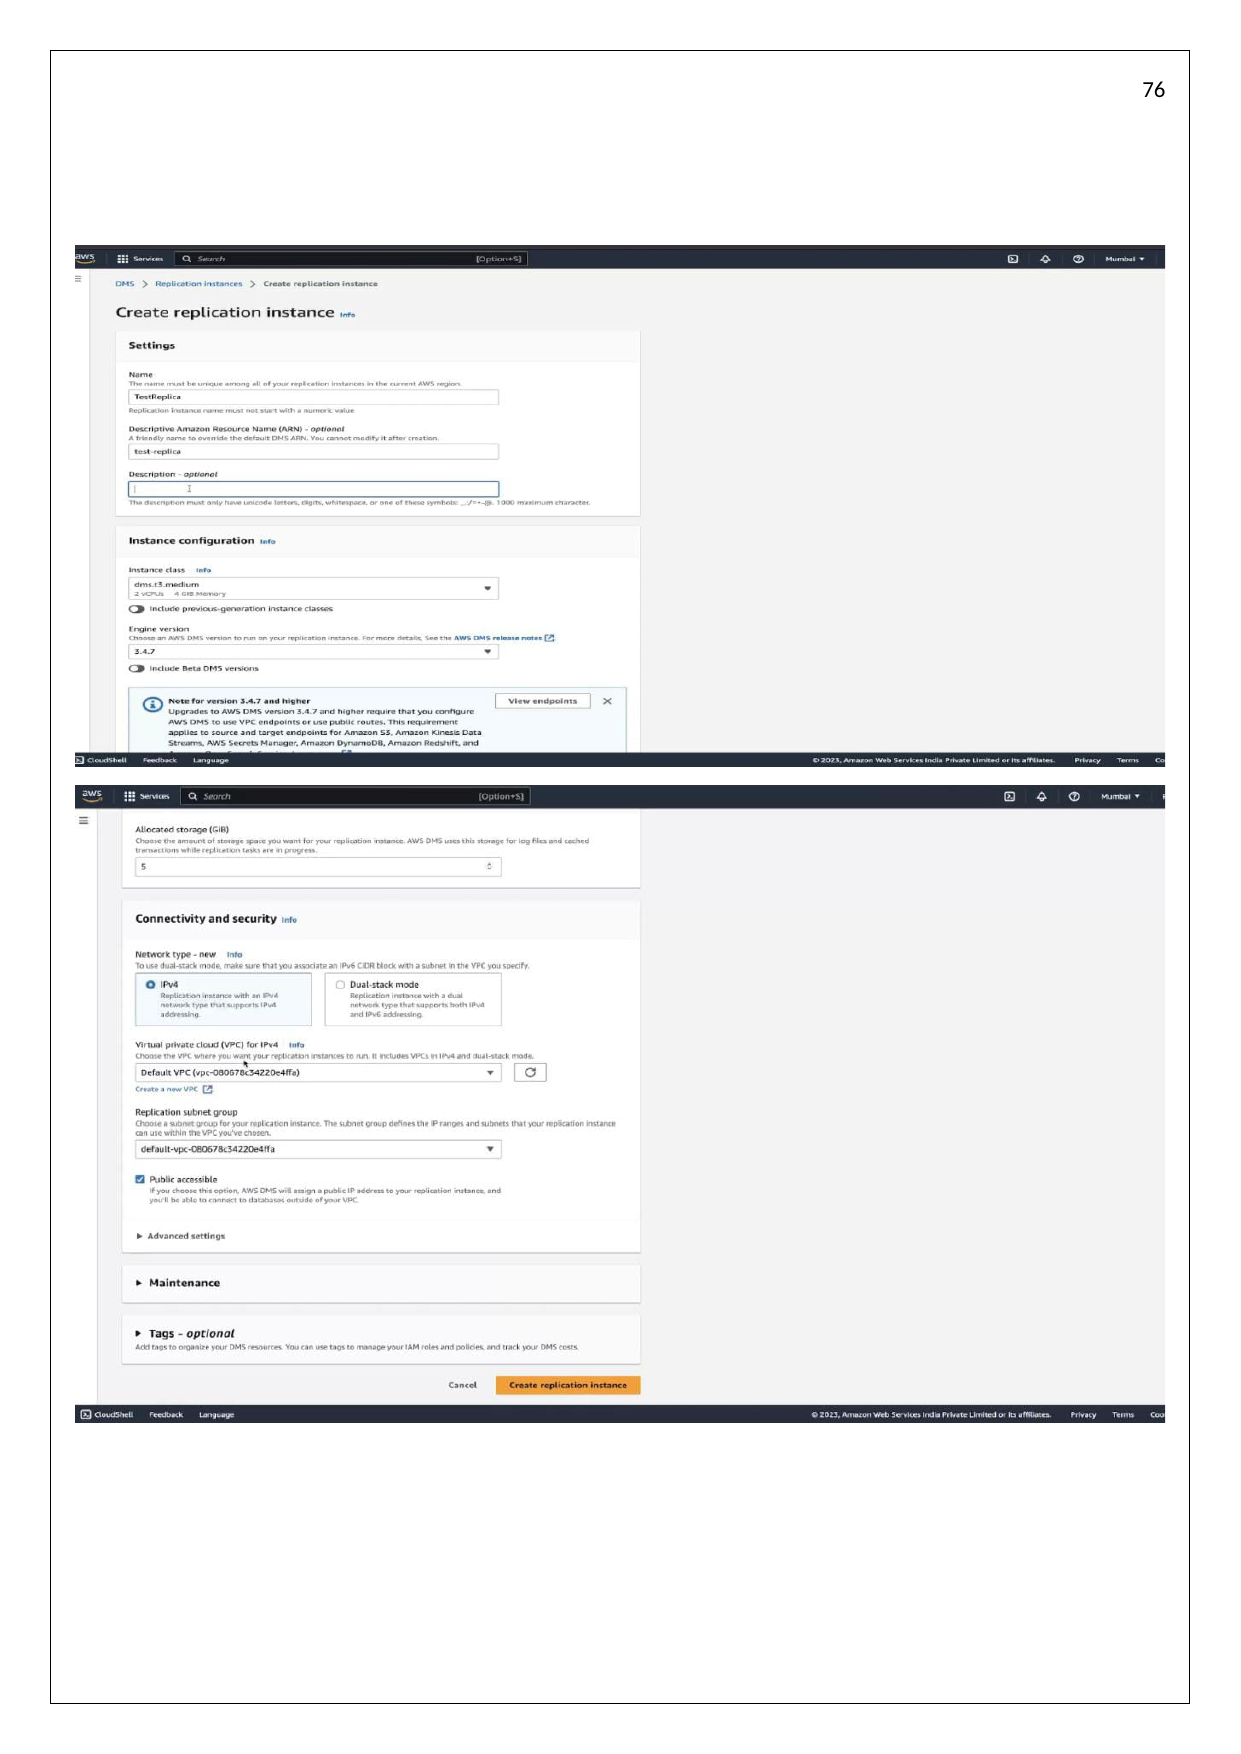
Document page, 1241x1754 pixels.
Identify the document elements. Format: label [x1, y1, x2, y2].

picture [75, 785, 1166, 1423]
picture [75, 245, 1166, 767]
